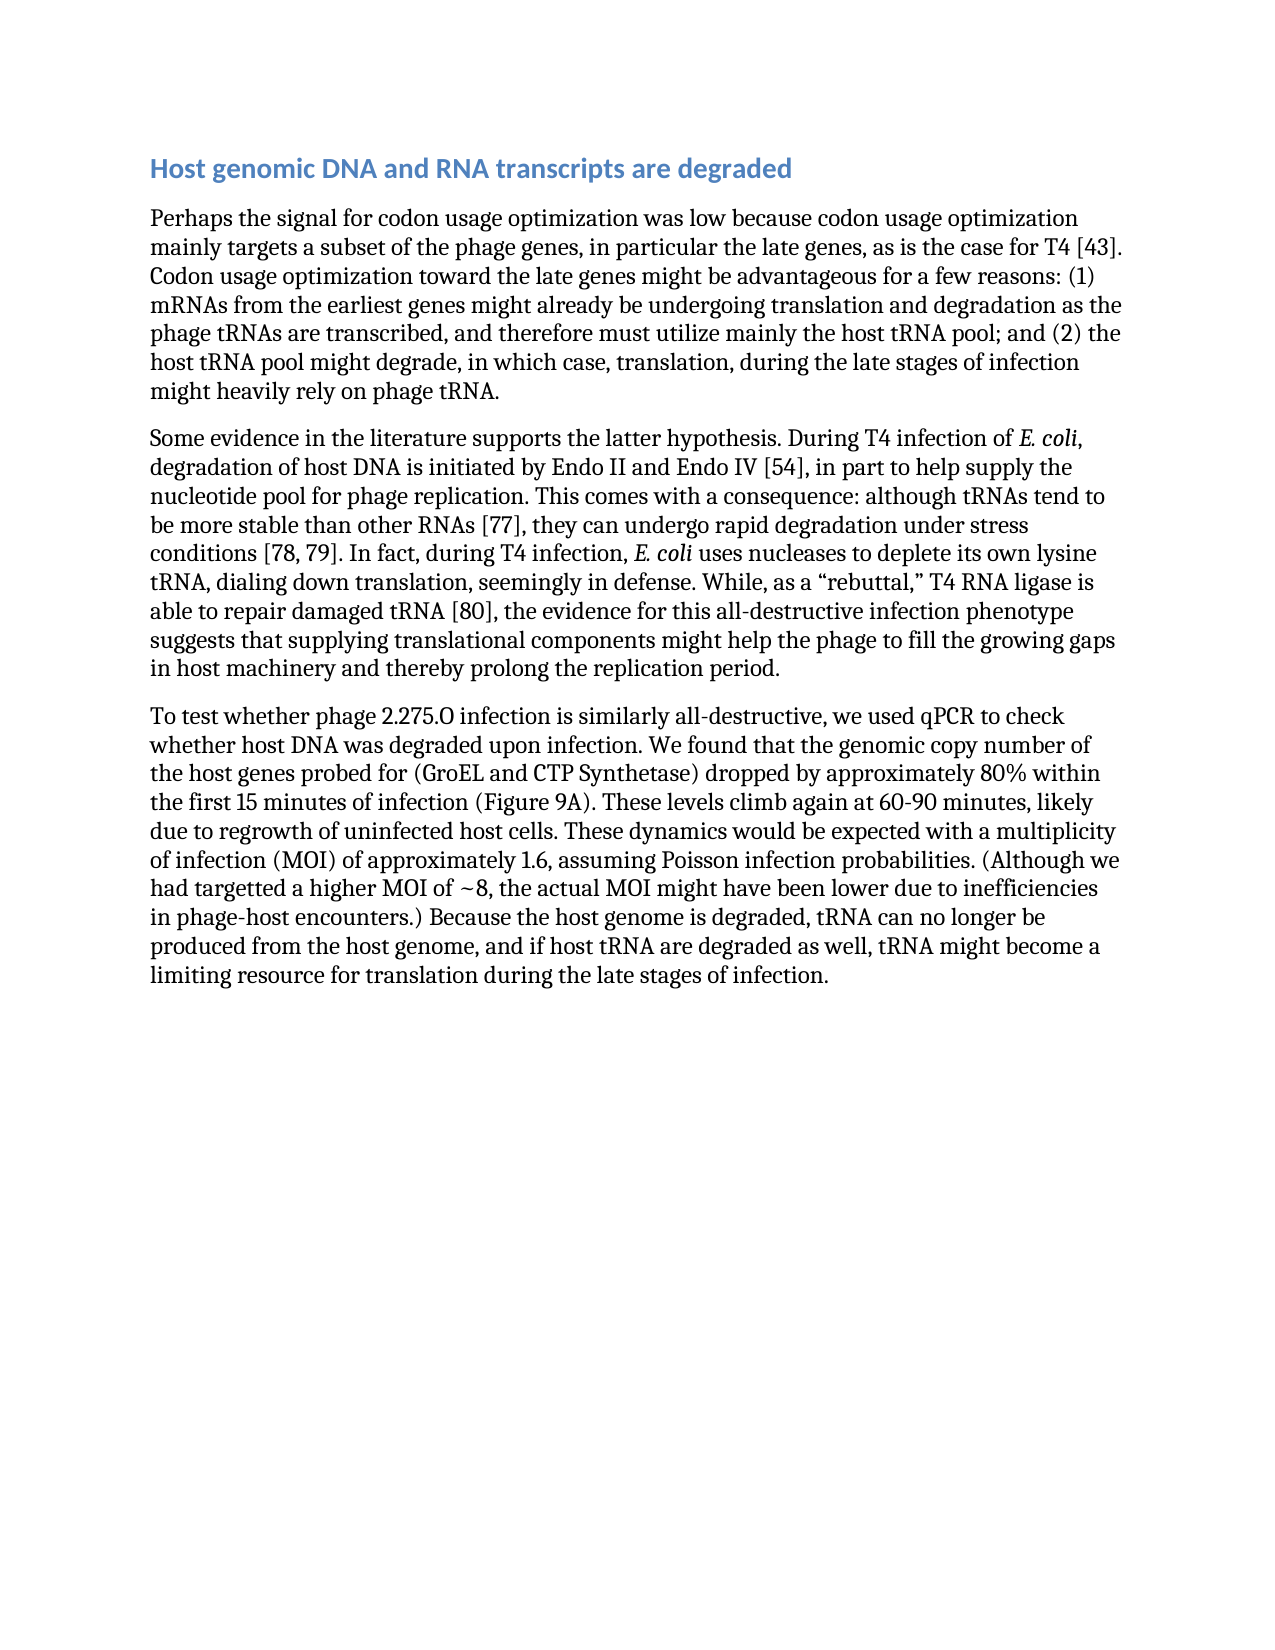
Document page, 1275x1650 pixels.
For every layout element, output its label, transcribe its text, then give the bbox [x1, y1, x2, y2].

text To test whether phage 2.275.O infection is similarly all-destructive, we used qPCR to check whether host DNA was degraded upon infection. We found that the genomic copy number of the host genes probed for (GroEL and CTP Synthetase) dropped by approximately 80% within the first 15 minutes of infection (Figure 9A). These levels climb again at 60-90 minutes, likely due to regrowth of uninfected host cells. These dynamics would be expected with a multiplicity of infection (MOI) of approximately 1.6, assuming Poisson infection probabilities. (Although we had targetted a higher MOI of ~8, the actual MOI might have been lower due to inefficiencies in phage-host encounters.) Because the host genome is degraded, tRNA can no longer be produced from the host genome, and if host tRNA are degraded as well, tRNA might become a limiting resource for translation during the late stages of infection. [150, 702, 1125, 989]
subtitle Host genomic DNA and RNA transcripts are degraded [150, 150, 1125, 186]
text Perhaps the signal for codon usage optimization was low because codon usage optimization mainly targets a subset of the phage genes, in particular the late genes, as is the case for T4 [43]. Codon usage optimization toward the late genes might be advantageous for a few reasons: (1) mRNAs from the earliest genes might already be undergoing translation and degradation as the phage tRNAs are transcribed, and therefore must utilize mainly the host tRNA pool; and (2) the host tRNA pool might degrade, in which case, translation, during the late stages of infection might heavily rely on phage tRNA. [150, 204, 1125, 406]
text Some evidence in the literature supports the latter hypothesis. During T4 infection of E. coli, degradation of host DNA is initiated by Endo II and Endo IV [54], in part to help supply the nucleotide pool for phage replication. This comes with a consequence: although tRNAs tend to be more stable than other RNAs [77], they can undergo rapid degradation under stress conditions [78, 79]. In fact, during T4 infection, E. coli uses nucleases to deplete its own lysine tRNA, dialing down translation, seemingly in defense. While, as a “rebuttal,” T4 RNA ligase is able to repair damaged tRNA [80], the evidence for this all-destructive infection phenotype suggests that supplying translational components might help the phage to fill the growing gaps in host machinery and thereby prolong the replication period. [150, 424, 1125, 683]
